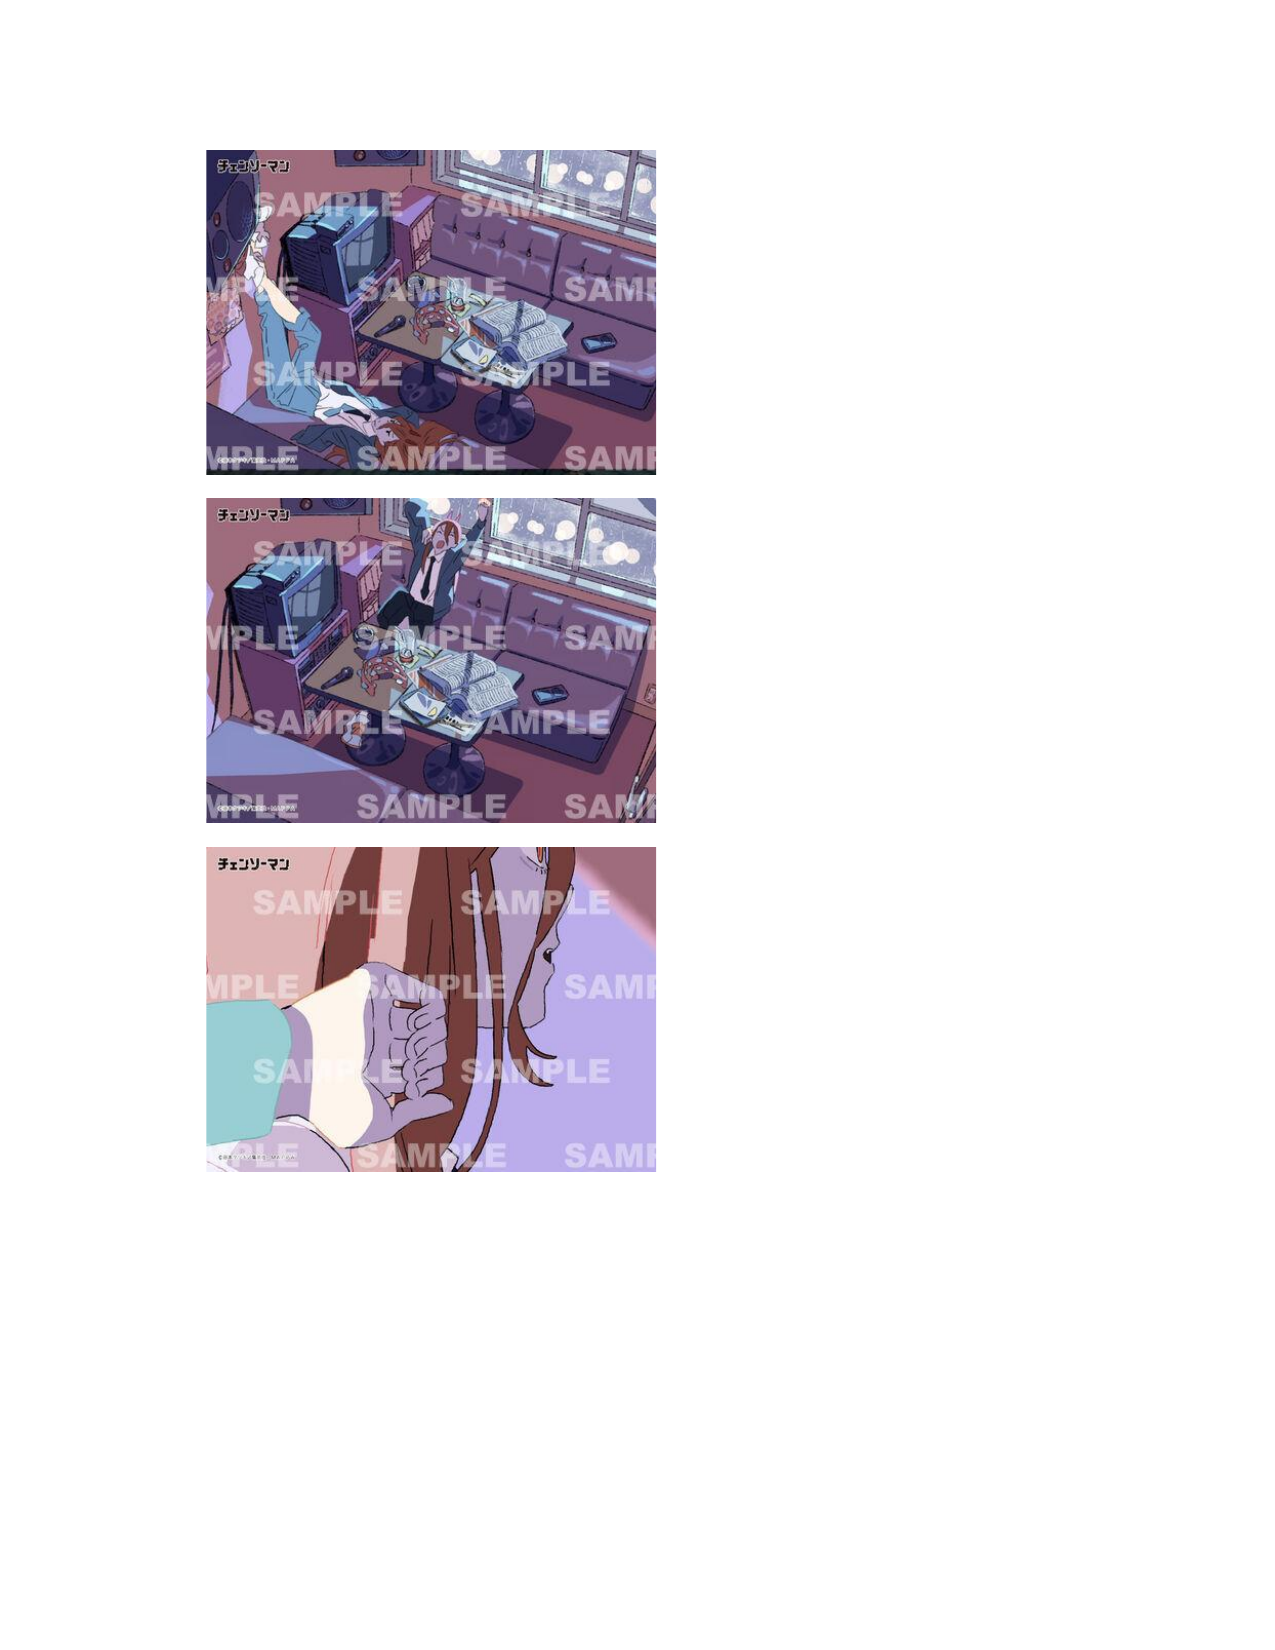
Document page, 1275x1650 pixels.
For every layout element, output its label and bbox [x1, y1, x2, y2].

picture [206, 498, 657, 823]
picture [206, 150, 657, 475]
picture [206, 847, 657, 1172]
